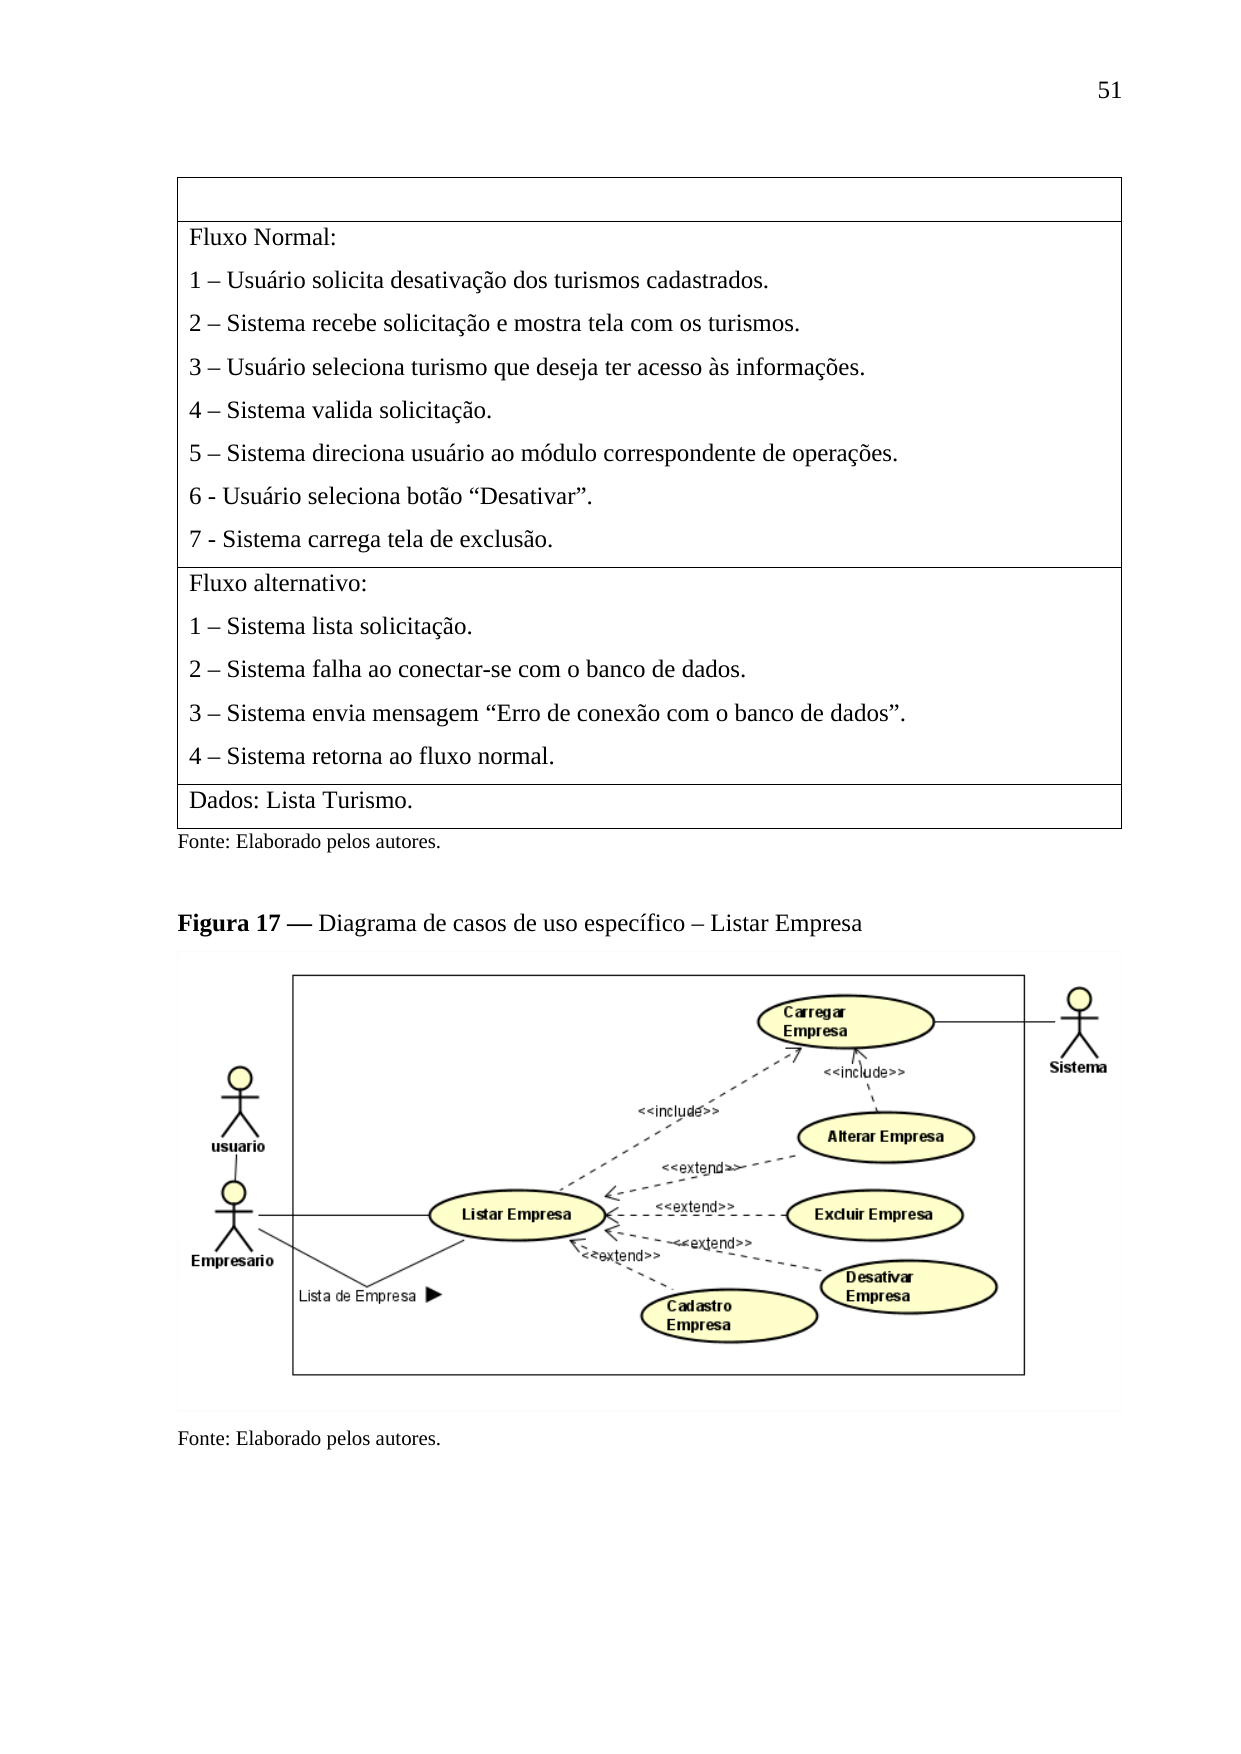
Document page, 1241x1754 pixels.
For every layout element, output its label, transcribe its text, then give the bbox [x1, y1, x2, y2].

text Fonte: Elaborado pelos autores. [177, 1426, 1122, 1449]
text Fonte: Elaborado pelos autores. [177, 829, 1122, 853]
picture [177, 951, 1123, 1412]
text Figura 17 — Diagrama de casos de uso específico – Listar Empresa [177, 908, 1122, 937]
table_cell Dados: Lista Turismo. [178, 785, 1121, 828]
table_cell Fluxo alternativo: 1 – Sistema lista solicitação. 2 – Sistema falha ao conectar-se com o banco de dados. 3 – Sistema envia mensagem “Erro de conexão com o banco de dados”. 4 – Sistema retorna ao fluxo normal. [178, 568, 1121, 784]
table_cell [178, 178, 1121, 221]
table_cell Fluxo Normal: 1 – Usuário solicita desativação dos turismos cadastrados. 2 – Sistema recebe solicitação e mostra tela com os turismos. 3 – Usuário seleciona turismo que deseja ter acesso às informações. 4 – Sistema valida solicitação. 5 – Sistema direciona usuário ao módulo correspondente de operações. 6 - Usuário seleciona botão “Desativar”. 7 - Sistema carrega tela de exclusão. [178, 222, 1121, 567]
